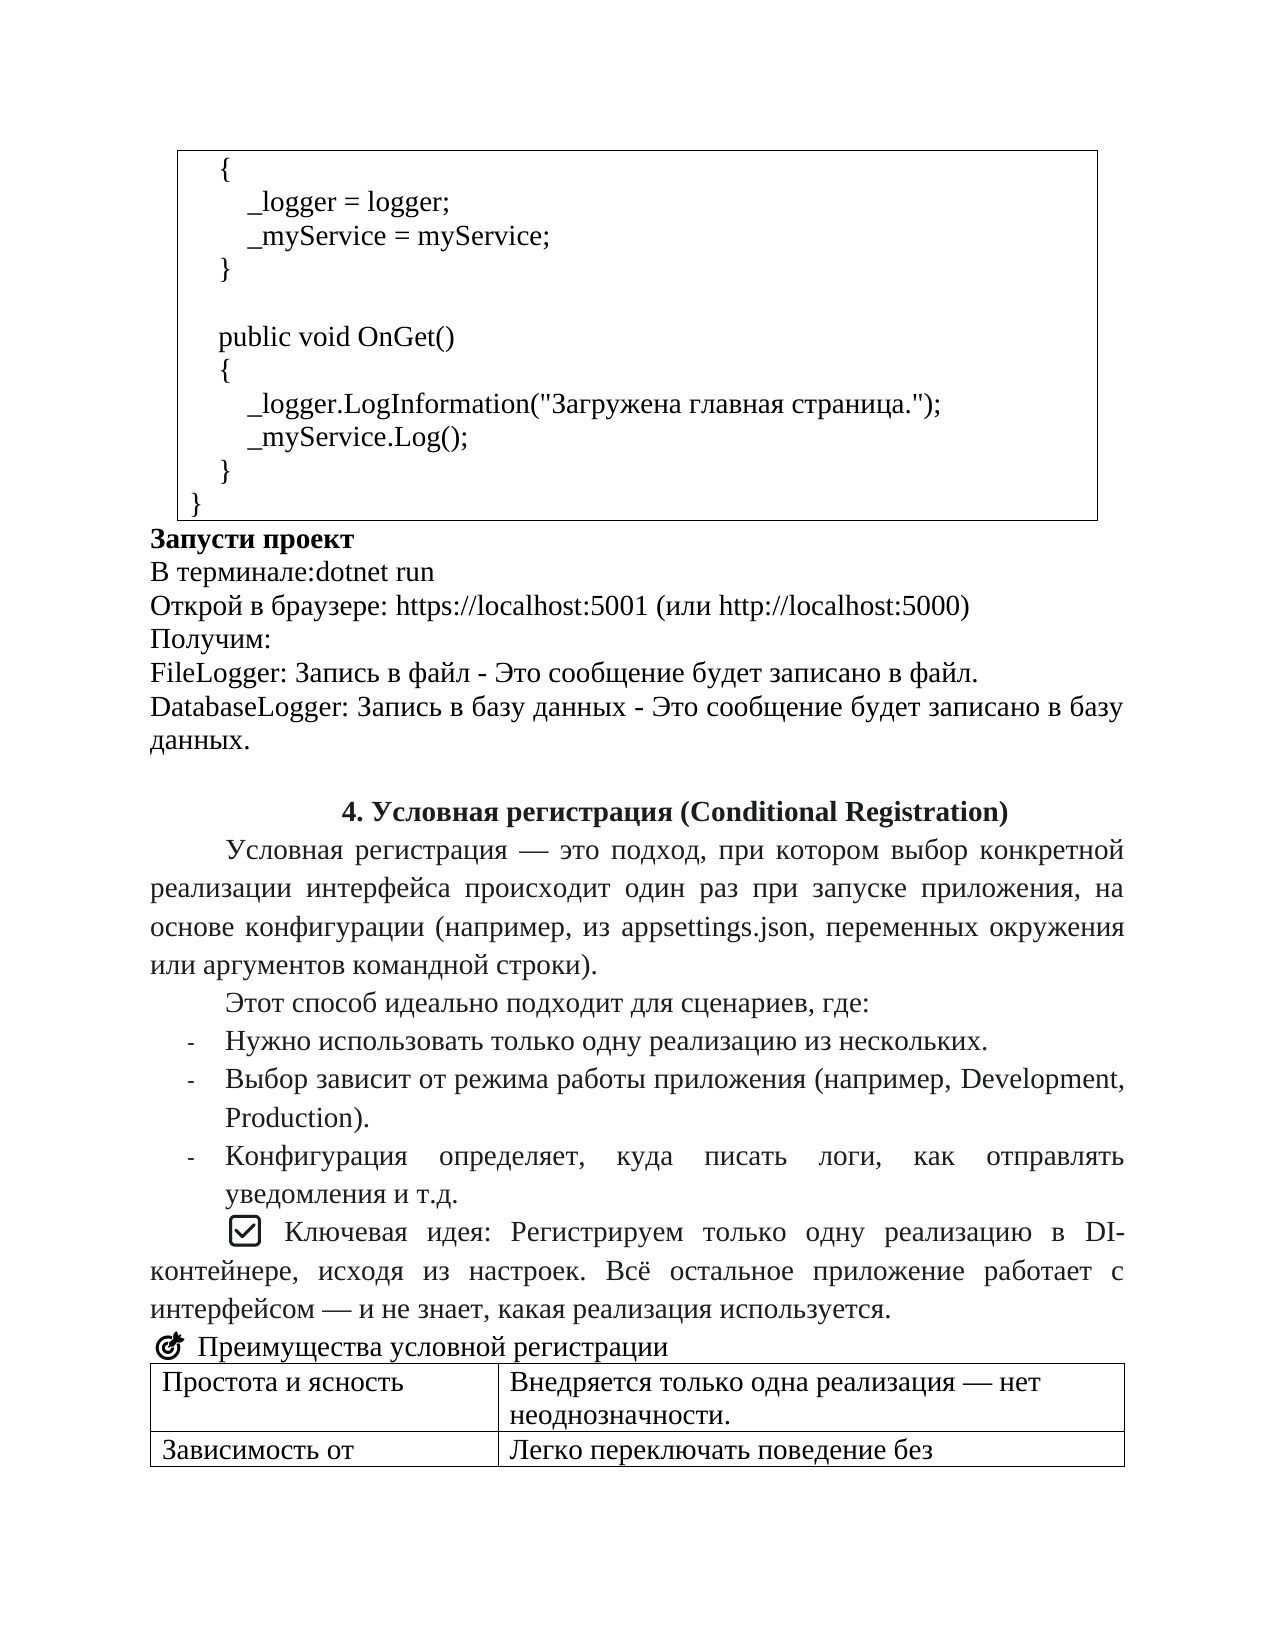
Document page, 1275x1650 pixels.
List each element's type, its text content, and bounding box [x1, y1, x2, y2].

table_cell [151, 1432, 498, 1466]
text 4. Условная регистрация (Conditional Registration) [150, 794, 1125, 828]
table_cell Простота и ясность [151, 1364, 498, 1431]
text FileLogger: Запись в файл - Это сообщение будет записано в файл. [150, 655, 1125, 689]
text DatabaseLogger: Запись в базу данных - Это сообщение будет записано в базу данных. [150, 689, 1125, 756]
text Условная регистрация — это подход, при котором выбор конкретной реализации интерфейса происходит один раз при запуске приложения, на основе конфигурации (например, из appsettings.json, переменных окружения или аргументов командной строки). [150, 832, 1125, 981]
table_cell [499, 1432, 1124, 1466]
text 🎯 Преимущества условной регистрации [150, 1329, 1125, 1363]
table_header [178, 151, 1097, 520]
list Нужно использовать только одну реализацию из нескольких. [187, 1023, 1125, 1057]
text Запусти проект [150, 521, 1125, 554]
text Этот способ идеально подходит для сценариев, где: [150, 985, 1125, 1019]
list Выбор зависит от режима работы приложения (например, Development, Production). [187, 1062, 1125, 1133]
text Открой в браузере: https://localhost:5001 (или http://localhost:5000) [150, 588, 1125, 622]
text ✅ Ключевая идея: Регистрируем только одну реализацию в DI-контейнере, исходя из настроек. Всё остальное приложение работает с интерфейсом — и не знает, какая реализация используется. [150, 1214, 1125, 1324]
table_cell Внедряется только одна реализация — нет неоднозначности. [499, 1364, 1124, 1431]
text Получим: [150, 622, 1125, 655]
text В терминале:dotnet run [150, 554, 1125, 588]
list Конфигурация определяет, куда писать логи, как отправлять уведомления и т.д. [187, 1138, 1125, 1210]
